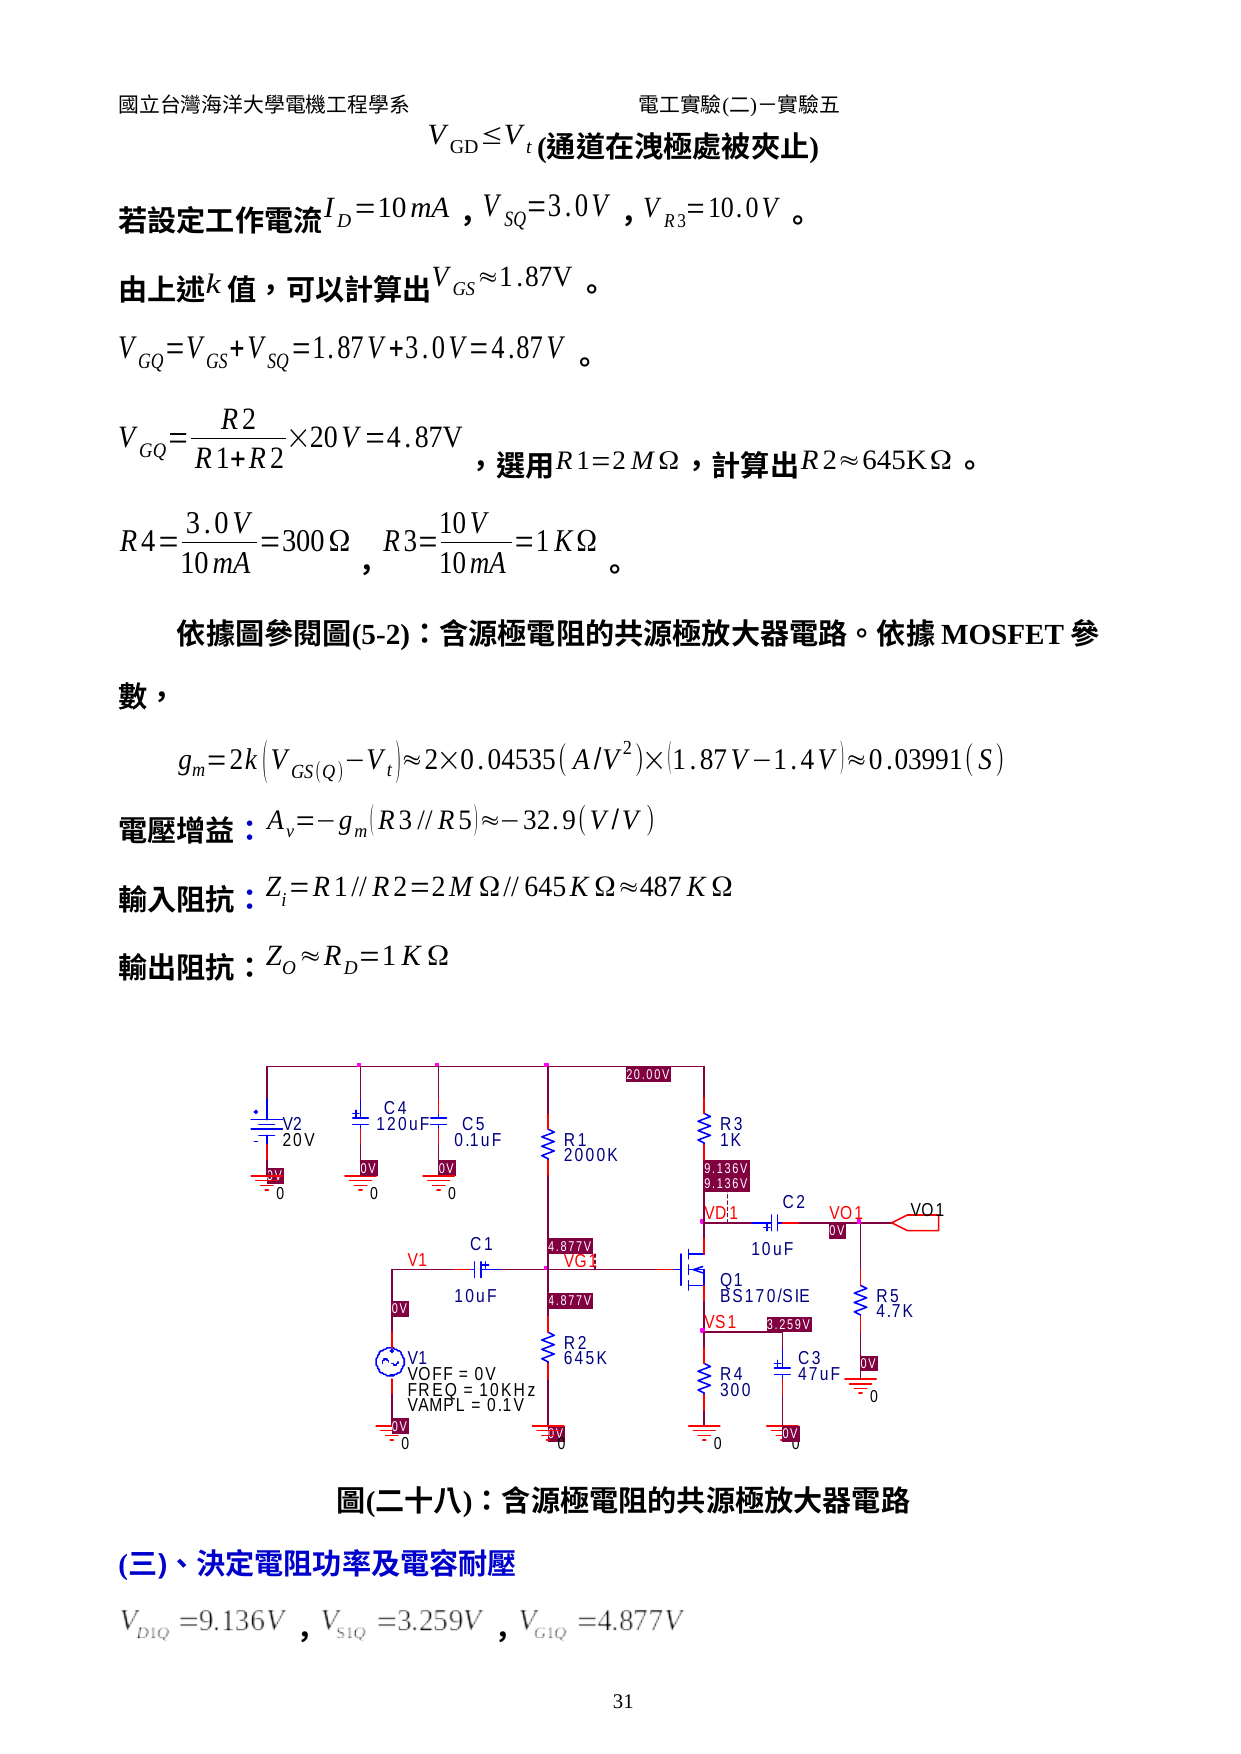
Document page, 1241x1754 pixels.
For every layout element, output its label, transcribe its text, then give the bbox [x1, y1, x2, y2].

text (三)、決定電阻功率及電容耐壓 [118, 1541, 1128, 1583]
text 輸出阻抗： [118, 940, 1128, 987]
text 。 [118, 329, 1128, 382]
text 電壓增益： [118, 802, 1128, 850]
text 由上述值，可以計算出。 [118, 261, 1128, 308]
text ，。 [118, 506, 1128, 589]
text (通道在洩極處被夾止) [118, 119, 1128, 166]
text 依據圖參閱圖(5-2)：含源極電阻的共源極放大器電路。依據MOSFET參數， [118, 610, 1128, 716]
text 若設定工作電流，，。 [118, 187, 1128, 240]
text 圖(二十八)：含源極電阻的共源極放大器電路 [118, 1477, 1128, 1519]
text ，， [118, 1604, 1128, 1656]
text ，選用，計算出。 [118, 403, 1128, 485]
text 輸入阻抗： [118, 871, 1128, 919]
